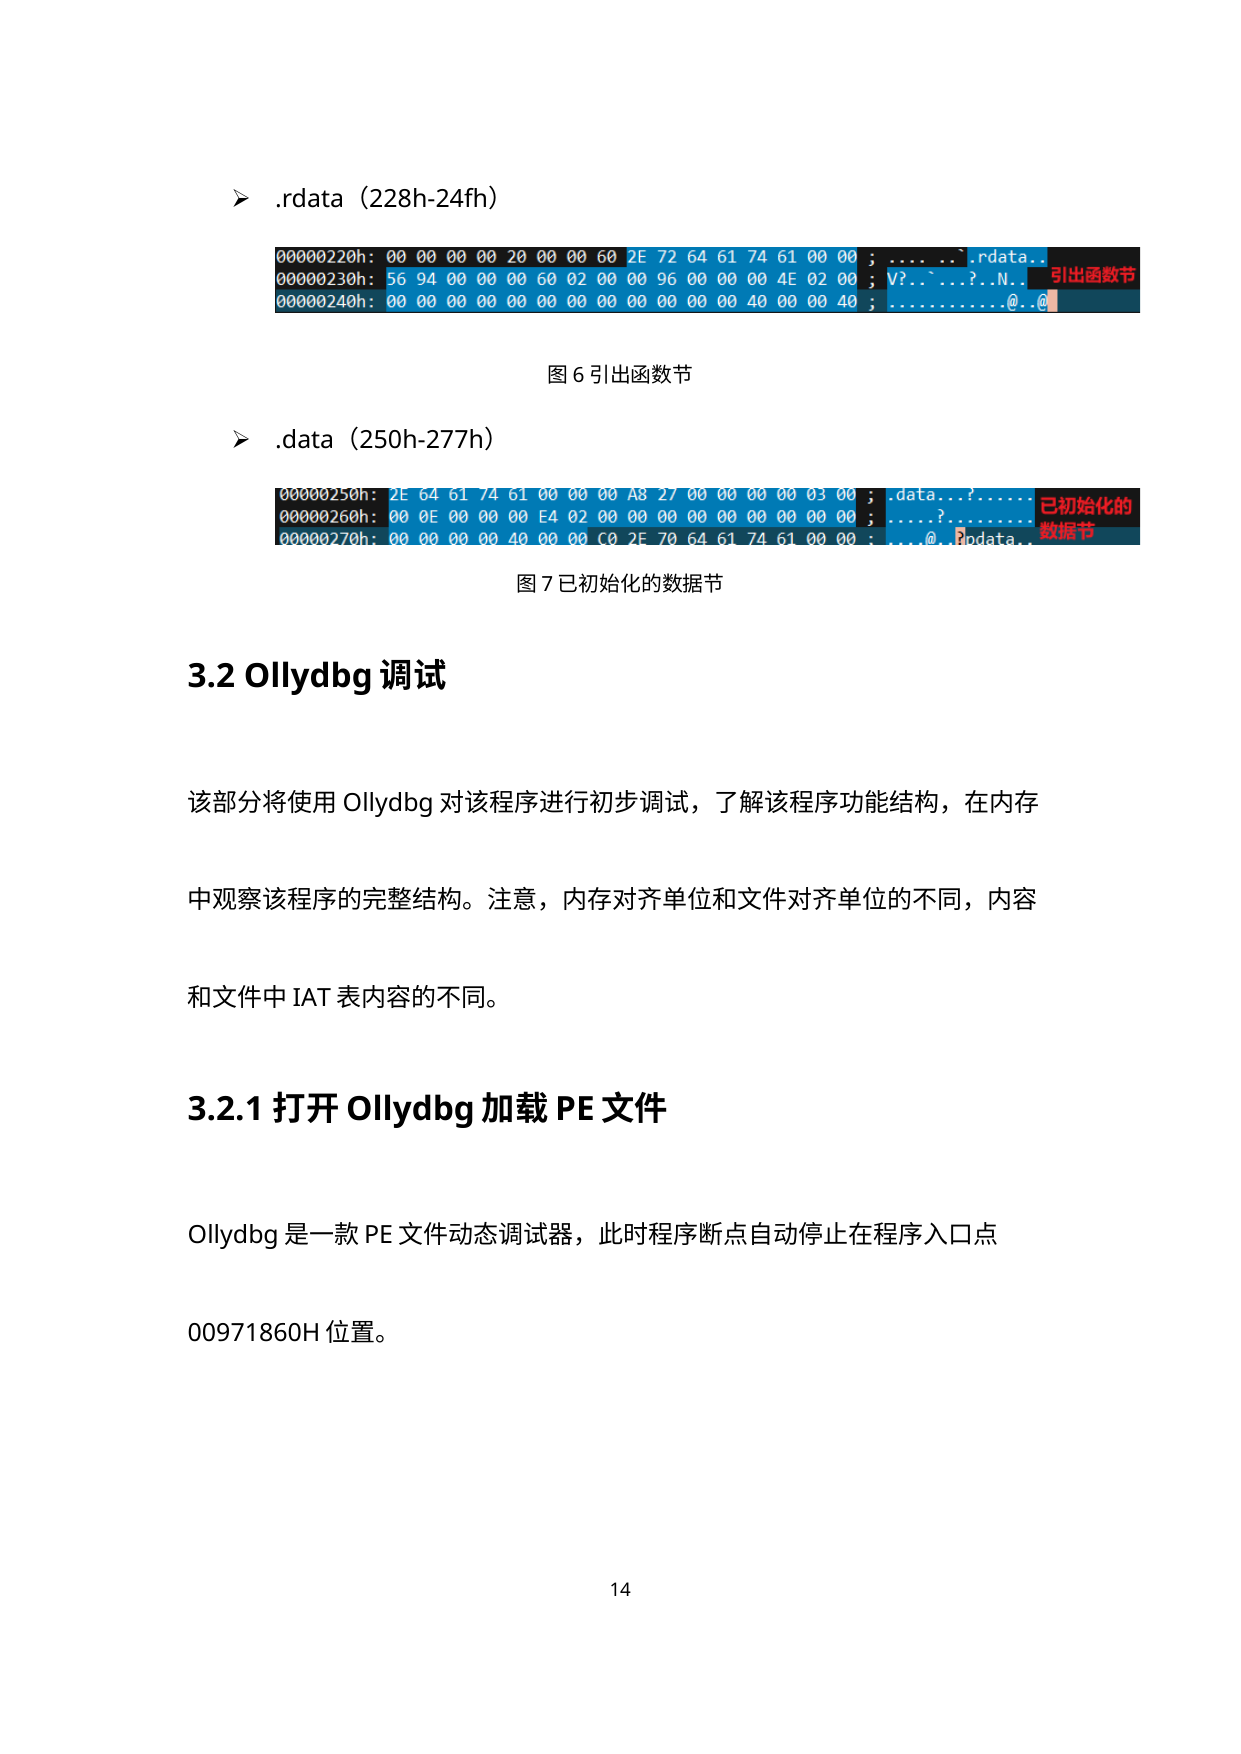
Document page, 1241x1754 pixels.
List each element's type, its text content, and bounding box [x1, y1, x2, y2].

picture [423, 297, 431, 304]
picture [275, 488, 393, 545]
picture [670, 252, 675, 262]
picture [760, 251, 765, 262]
picture [843, 252, 852, 261]
picture [663, 512, 672, 520]
picture [574, 490, 581, 497]
picture [843, 274, 852, 283]
picture [433, 488, 437, 499]
picture [853, 247, 966, 313]
picture [897, 488, 904, 500]
list .data（250h-277h） [231, 405, 1053, 470]
picture [395, 512, 402, 521]
picture [543, 297, 550, 304]
picture [393, 277, 400, 283]
picture [551, 511, 556, 522]
picture [693, 297, 702, 305]
picture [511, 533, 516, 545]
picture [483, 274, 491, 283]
picture [780, 273, 785, 284]
picture [484, 512, 492, 521]
picture [603, 297, 610, 304]
picture [1028, 247, 1141, 313]
subtitle 3.2.1 打开Ollydbg加载PE文件 [187, 1073, 1053, 1138]
picture [639, 251, 644, 262]
picture [664, 274, 670, 282]
picture [629, 488, 641, 500]
picture [633, 274, 640, 283]
picture [393, 297, 401, 304]
picture [633, 297, 641, 305]
picture [989, 250, 996, 262]
picture [690, 258, 700, 262]
picture [723, 512, 731, 521]
picture [700, 251, 705, 262]
picture [481, 488, 488, 495]
picture [604, 512, 612, 521]
picture [603, 274, 610, 283]
picture [484, 534, 493, 543]
picture [425, 534, 433, 543]
picture [483, 297, 490, 304]
picture [604, 490, 612, 497]
picture [1007, 296, 1018, 309]
picture [455, 512, 463, 521]
picture [544, 534, 553, 542]
picture [783, 512, 791, 521]
picture [513, 297, 520, 304]
picture [401, 488, 407, 499]
picture [693, 274, 702, 282]
picture [925, 532, 936, 545]
text 该部分将使用Ollydbg对该程序进行初步调试，了解该程序功能结构，在内存中观察该程序的完整结构。注意，内存对齐单位和文件对齐单位的不同，内容和文件中IAT表内容的不同。 [187, 768, 1053, 1028]
picture [889, 275, 894, 284]
picture [491, 488, 497, 500]
picture [544, 490, 553, 498]
picture [670, 488, 676, 497]
list .rdata（228h-24fh） [231, 164, 1053, 229]
picture [840, 296, 846, 307]
picture [455, 535, 463, 543]
subtitle 3.2 Ollydbg调试 [187, 641, 1053, 706]
picture [573, 297, 580, 304]
picture [635, 512, 642, 521]
picture [395, 534, 402, 543]
picture [584, 488, 885, 545]
picture [750, 296, 755, 307]
picture [753, 490, 760, 497]
picture [453, 274, 461, 283]
picture [753, 512, 761, 521]
picture [783, 490, 791, 497]
text 图 7 已初始化的数据节 [187, 566, 1053, 598]
picture [998, 273, 1002, 284]
picture [580, 274, 585, 284]
picture [956, 488, 1141, 545]
picture [574, 534, 581, 543]
picture [813, 512, 821, 521]
picture [453, 297, 460, 304]
picture [663, 297, 672, 305]
picture [629, 252, 635, 262]
text Ollydbg是一款PE文件动态调试器，此时程序断点自动停止在程序入口点00971860H位置。 [187, 1201, 1053, 1363]
picture [513, 274, 520, 283]
picture [820, 274, 825, 284]
text 图 6 引出函数节 [187, 357, 1053, 390]
picture [723, 490, 731, 498]
picture [275, 247, 626, 313]
